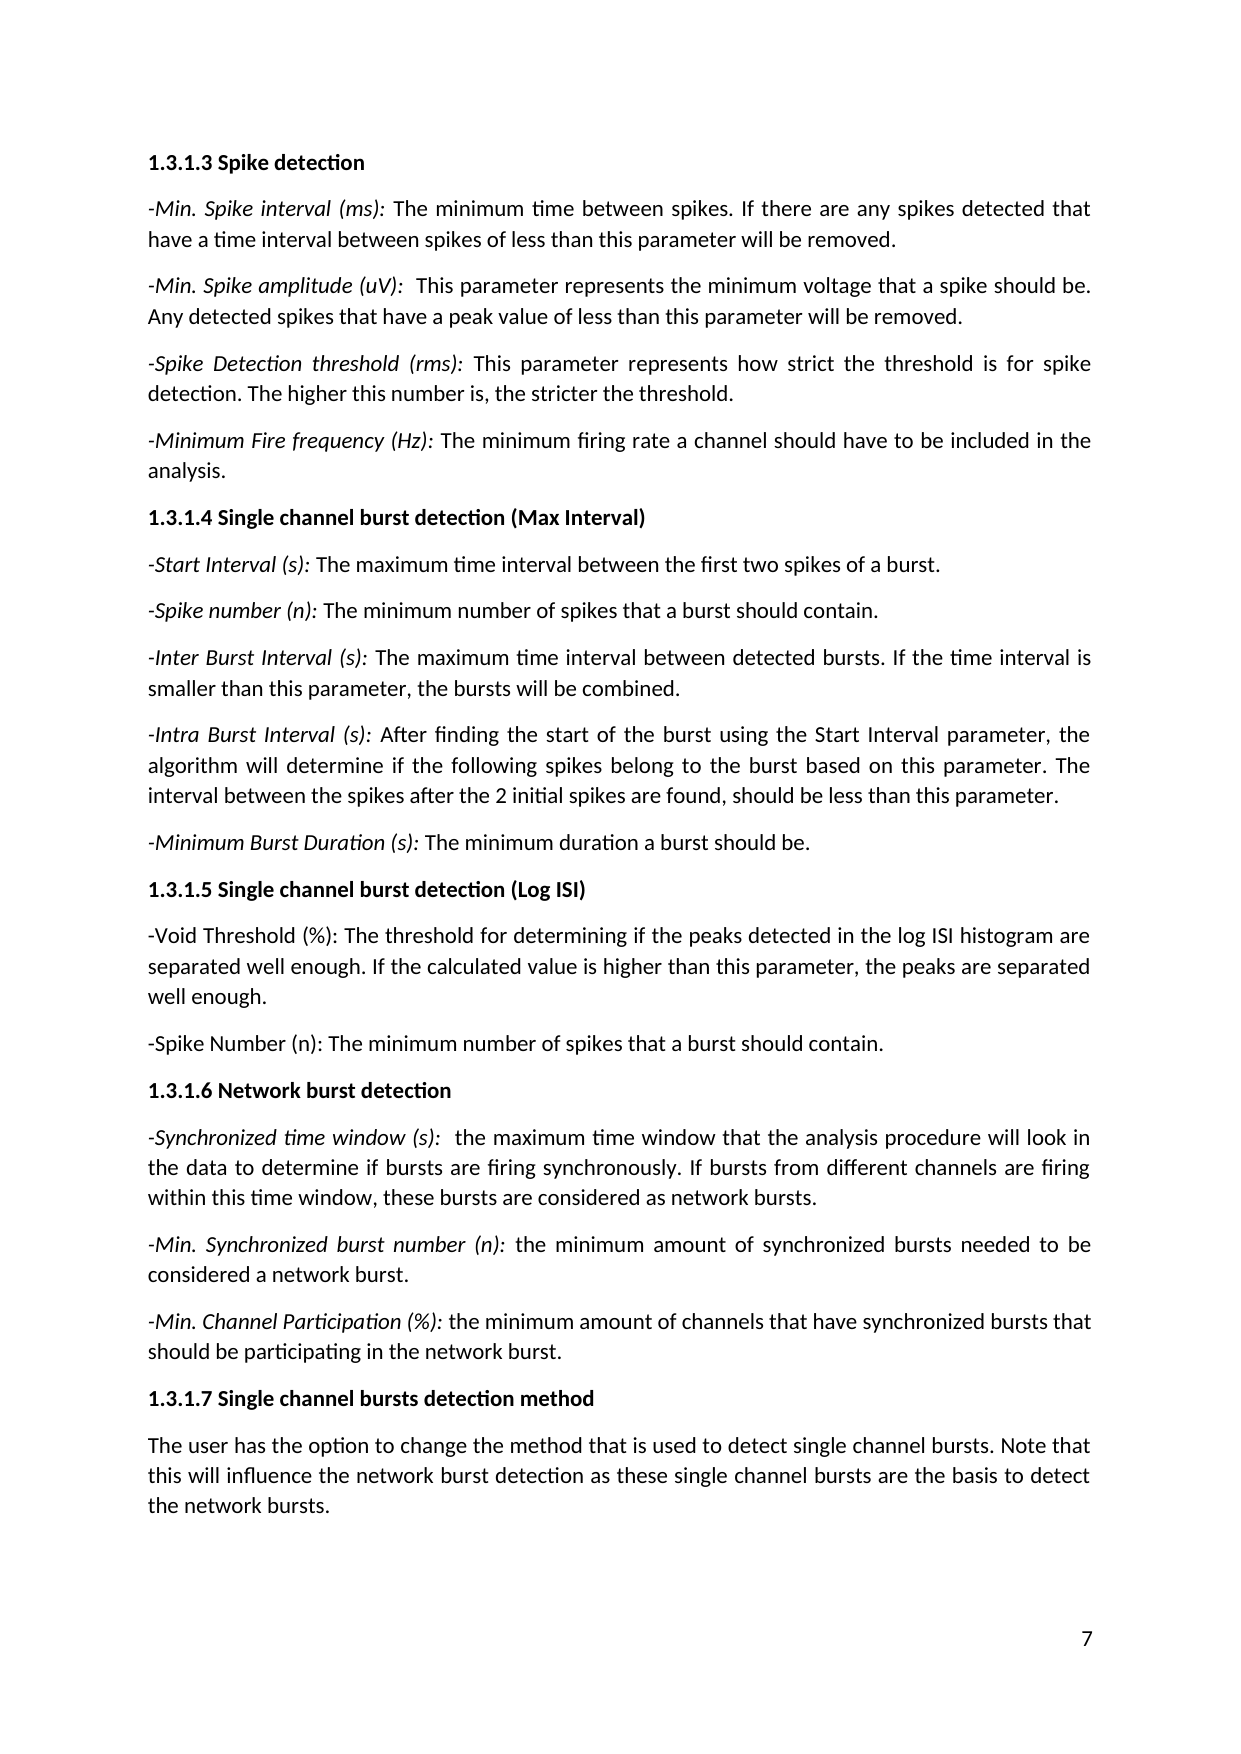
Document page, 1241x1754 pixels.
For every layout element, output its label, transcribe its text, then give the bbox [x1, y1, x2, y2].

text -Min. Spike interval (ms): The minimum time between spikes. If there are any spikes detected that have a time interval between spikes of less than this parameter will be removed. [148, 194, 1093, 253]
text -Void Threshold (%): The threshold for determining if the peaks detected in the log ISI histogram are separated well enough. If the calculated value is higher than this parameter, the peaks are separated well enough. [148, 922, 1093, 1010]
text 1.3.1.5 Single channel burst detection (Log ISI) [148, 875, 1093, 903]
text -Minimum Fire frequency (Hz): The minimum firing rate a channel should have to be included in the analysis. [148, 426, 1093, 484]
text 1.3.1.4 Single channel burst detection (Max Interval) [148, 503, 1093, 531]
text -Synchronized time window (s): the maximum time window that the analysis procedure will look in the data to determine if bursts are firing synchronously. If bursts from different channels are firing within this time window, these bursts are considered as network bursts. [148, 1123, 1093, 1211]
text 1.3.1.7 Single channel bursts detection method [148, 1384, 1093, 1412]
text -Min. Spike amplitude (uV): This parameter represents the minimum voltage that a spike should be. Any detected spikes that have a peak value of less than this parameter will be removed. [148, 272, 1093, 330]
text -Start Interval (s): The maximum time interval between the first two spikes of a burst. [148, 550, 1093, 578]
text The user has the option to change the method that is used to detect single channel bursts. Note that this will influence the network burst detection as these single channel bursts are the basis to detect the network bursts. [148, 1431, 1093, 1519]
text 1.3.1.3 Spike detection [148, 148, 1093, 176]
text -Min. Synchronized burst number (n): the minimum amount of synchronized bursts needed to be considered a network burst. [148, 1230, 1093, 1288]
text -Intra Burst Interval (s): After finding the start of the burst using the Start Interval parameter, the algorithm will determine if the following spikes belong to the burst based on this parameter. The interval between the spikes after the 2 initial spikes are found, should be less than this parameter. [148, 721, 1093, 809]
text -Minimum Burst Duration (s): The minimum duration a burst should be. [148, 828, 1093, 856]
text 1.3.1.6 Network burst detection [148, 1076, 1093, 1104]
text -Spike Detection threshold (rms): This parameter represents how strict the threshold is for spike detection. The higher this number is, the stricter the threshold. [148, 349, 1093, 407]
text -Inter Burst Interval (s): The maximum time interval between detected bursts. If the time interval is smaller than this parameter, the bursts will be combined. [148, 643, 1093, 702]
text -Spike Number (n): The minimum number of spikes that a burst should contain. [148, 1029, 1093, 1057]
text -Min. Channel Participation (%): the minimum amount of channels that have synchronized bursts that should be participating in the network burst. [148, 1307, 1093, 1365]
text -Spike number (n): The minimum number of spikes that a burst should contain. [148, 597, 1093, 624]
